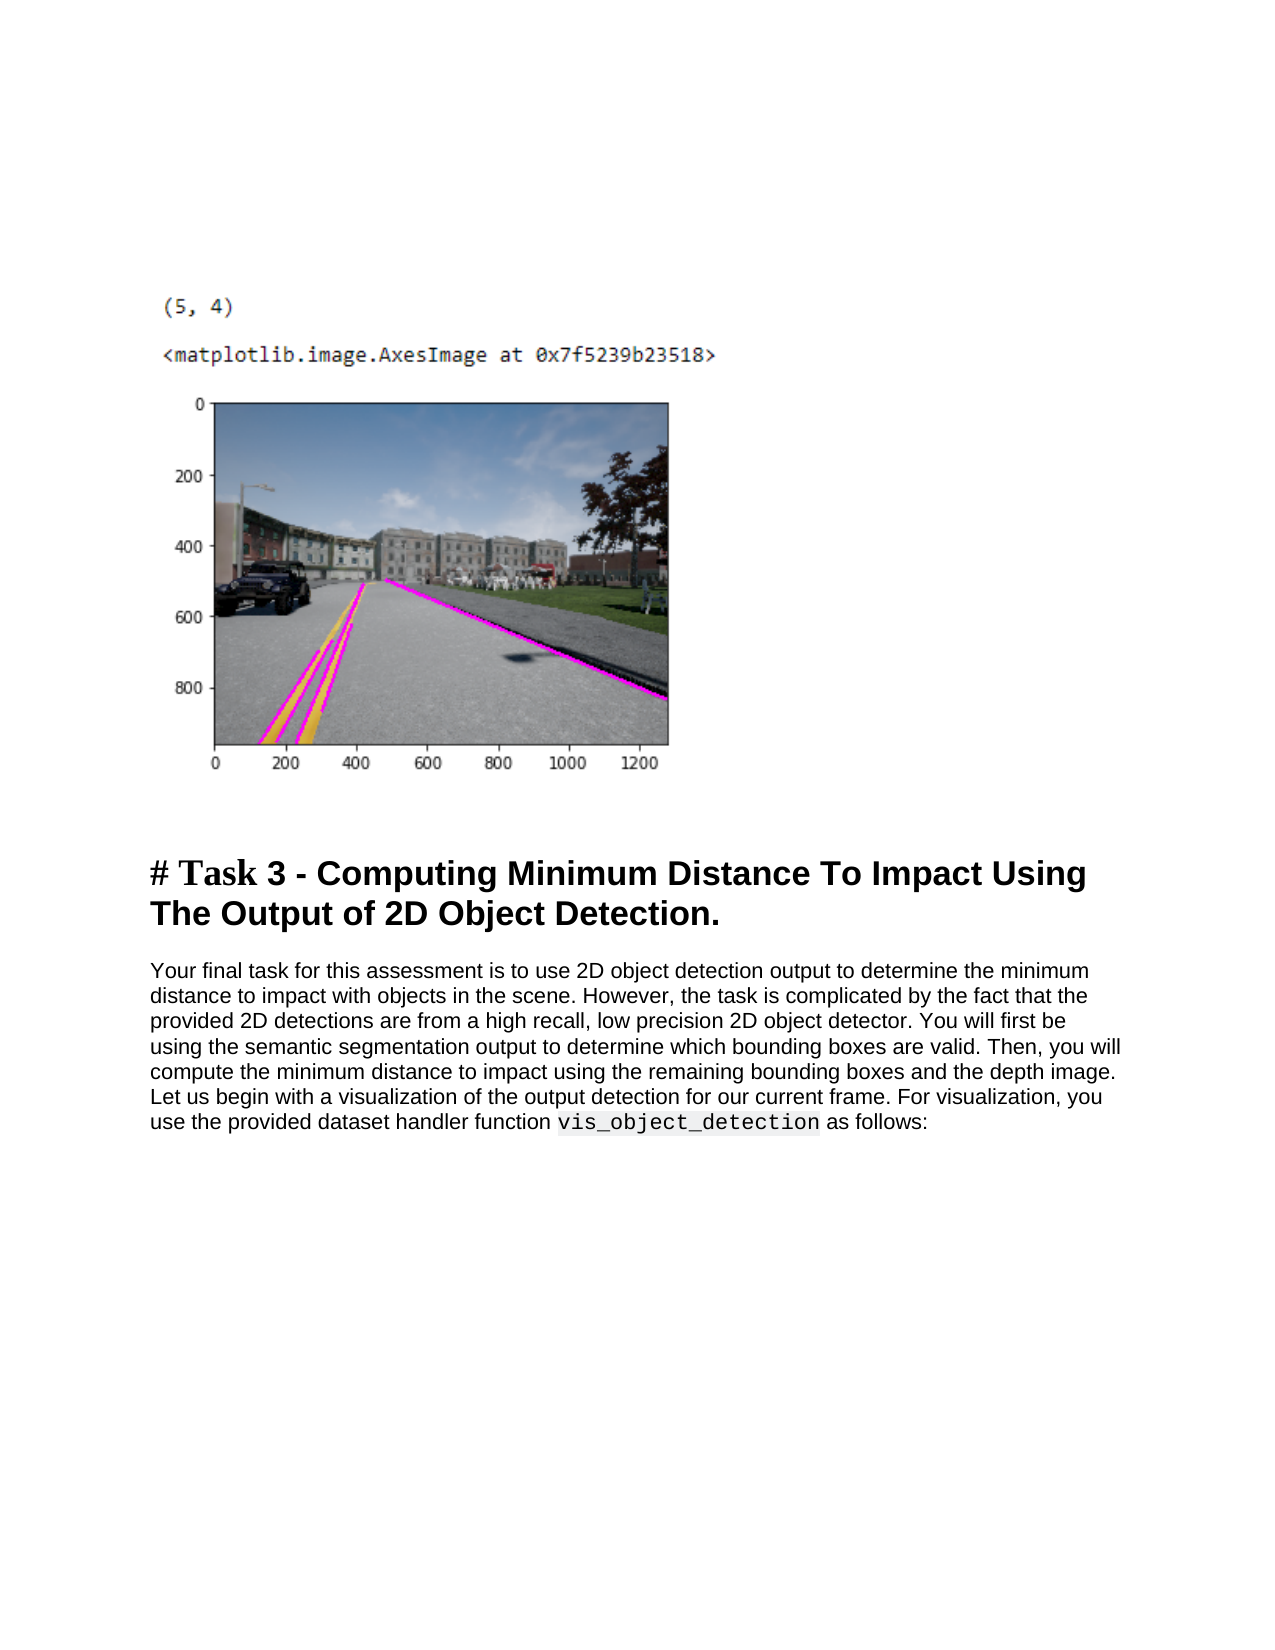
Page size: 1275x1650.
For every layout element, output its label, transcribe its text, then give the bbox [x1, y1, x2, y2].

picture [150, 290, 838, 785]
text Your final task for this assessment is to use 2D object detection output to determine the minimum distance to impact with objects in the scene. However, the task is complicated by the fact that the provided 2D detections are from a high recall, low precision 2D object detector. You will first be using the semantic segmentation output to determine which bounding boxes are valid. Then, you will compute the minimum distance to impact using the remaining bounding boxes and the depth image. Let us begin with a visualization of the output detection for our current frame. For visualization, you use the provided dataset handler function vis_object_detection as follows: [150, 958, 1125, 1136]
subtitle # Task 3 - Computing Minimum Distance To Impact Using The Output of 2D Object Detection. [150, 850, 1125, 933]
